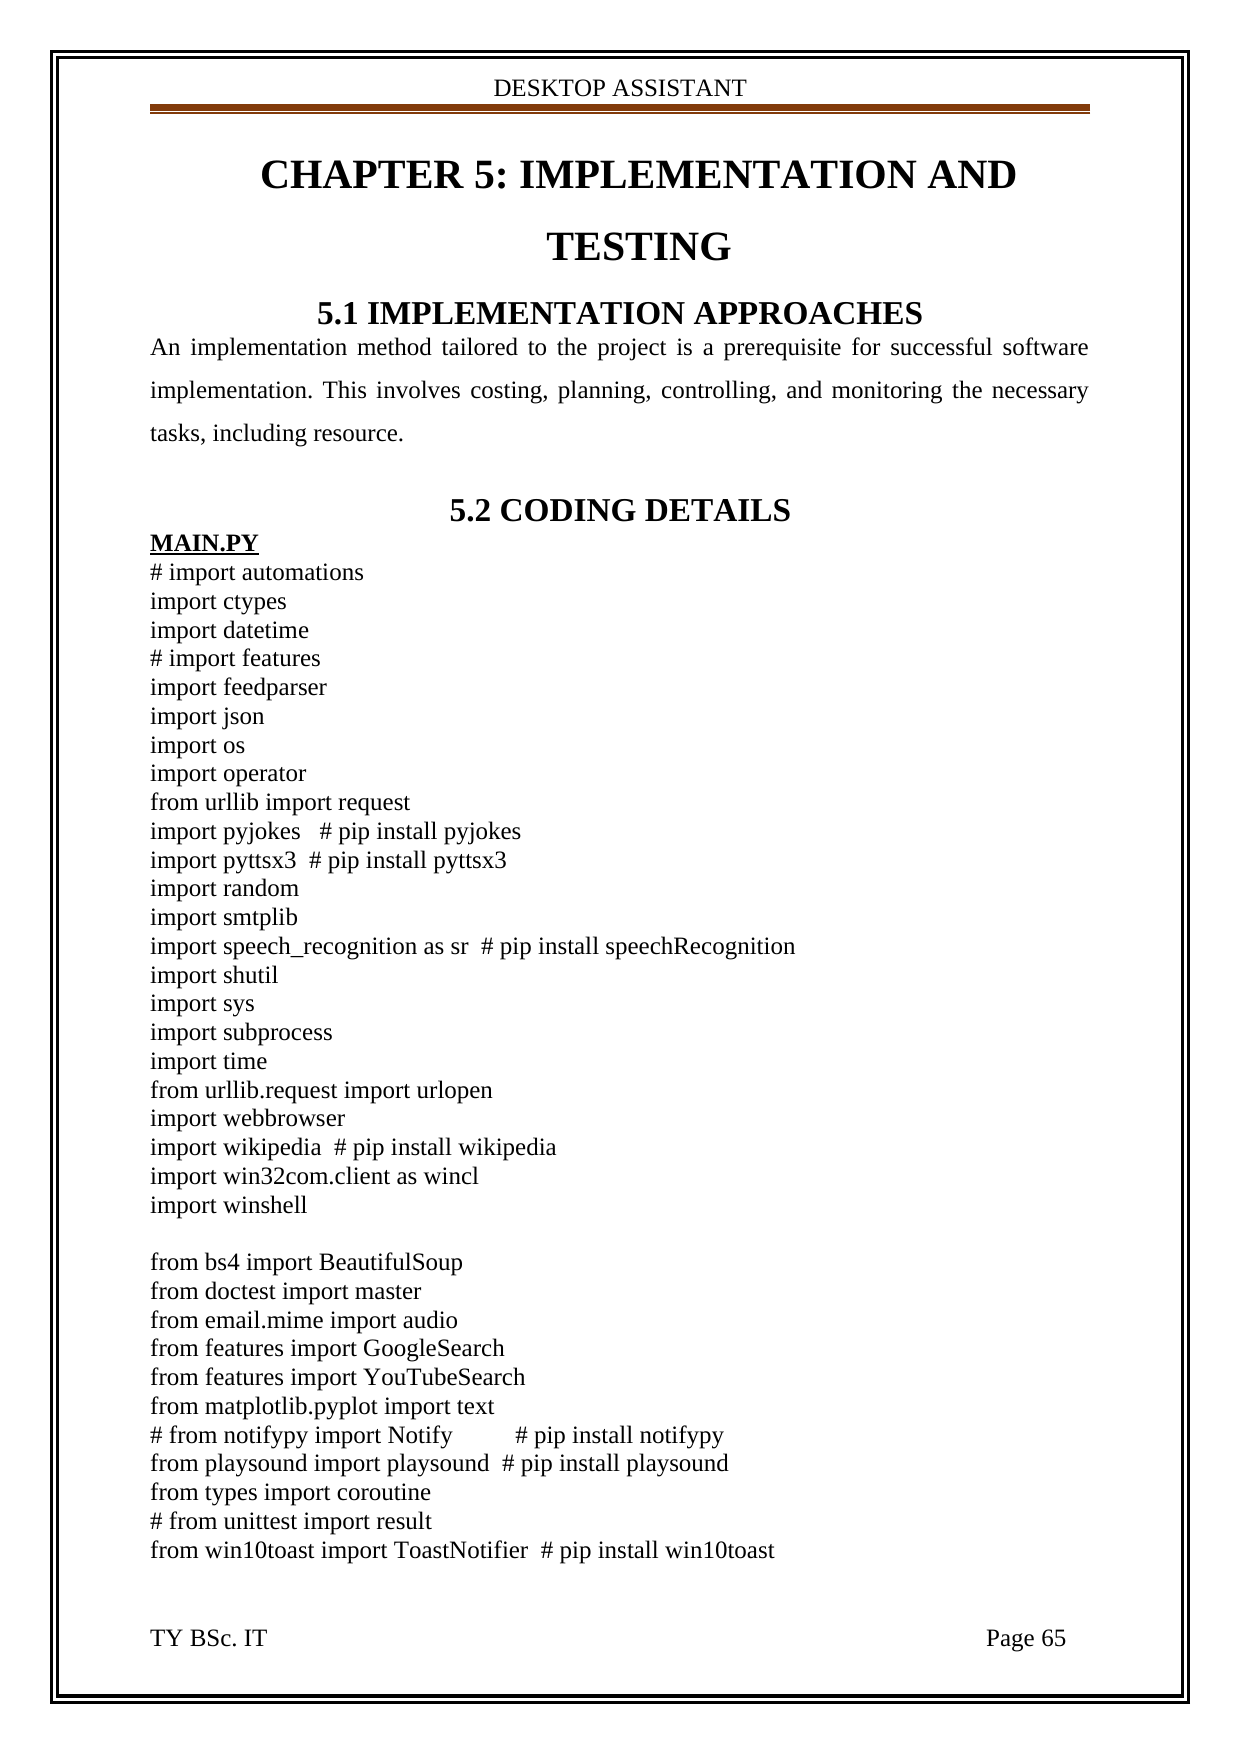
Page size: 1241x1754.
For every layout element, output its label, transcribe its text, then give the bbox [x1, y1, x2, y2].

text import sys [150, 988, 1090, 1017]
text from urllib.request import urlopen [150, 1075, 1090, 1103]
text import pyjokes # pip install pyjokes [150, 816, 1090, 845]
text from win10toast import ToastNotifier # pip install win10toast [150, 1535, 1090, 1563]
text import datetime [150, 615, 1090, 643]
text import wikipedia # pip install wikipedia [150, 1132, 1090, 1161]
text import subprocess [150, 1017, 1090, 1046]
text import winshell [150, 1190, 1090, 1218]
text import json [150, 701, 1090, 730]
text 5.1 IMPLEMENTATION APPROACHES [150, 294, 1090, 332]
text import os [150, 730, 1090, 758]
text # import features [150, 643, 1090, 672]
text from features import YouTubeSearch [150, 1362, 1090, 1391]
text from playsound import playsound # pip install playsound [150, 1448, 1090, 1477]
text import time [150, 1046, 1090, 1075]
text import operator [150, 758, 1090, 787]
text from urllib import request [150, 787, 1090, 816]
text import shutil [150, 960, 1090, 988]
text from types import coroutine [150, 1477, 1090, 1506]
text from matplotlib.pyplot import text [150, 1391, 1090, 1420]
text import feedparser [150, 672, 1090, 701]
text import pyttsx3 # pip install pyttsx3 [150, 845, 1090, 873]
text CHAPTER 5: IMPLEMENTATION AND TESTING [187, 150, 1090, 270]
text from features import GoogleSearch [150, 1333, 1090, 1362]
text import random [150, 873, 1090, 902]
text from email.mime import audio [150, 1305, 1090, 1333]
text import win32com.client as wincl [150, 1161, 1090, 1190]
text import webbrowser [150, 1103, 1090, 1132]
text 5.2 CODING DETAILS [150, 490, 1090, 528]
text from bs4 import BeautifulSoup [150, 1247, 1090, 1276]
text # from unittest import result [150, 1506, 1090, 1535]
text import smtplib [150, 902, 1090, 931]
text An implementation method tailored to the project is a prerequisite for successful software implementation. This involves costing, planning, controlling, and monitoring the necessary tasks, including resource. [150, 332, 1090, 447]
text import ctypes [150, 586, 1090, 615]
text # import automations [150, 557, 1090, 586]
text import speech_recognition as sr # pip install speechRecognition [150, 931, 1090, 960]
text from doctest import master [150, 1276, 1090, 1305]
text # from notifypy import Notify # pip install notifypy [150, 1420, 1090, 1448]
text MAIN.PY [150, 528, 1090, 557]
